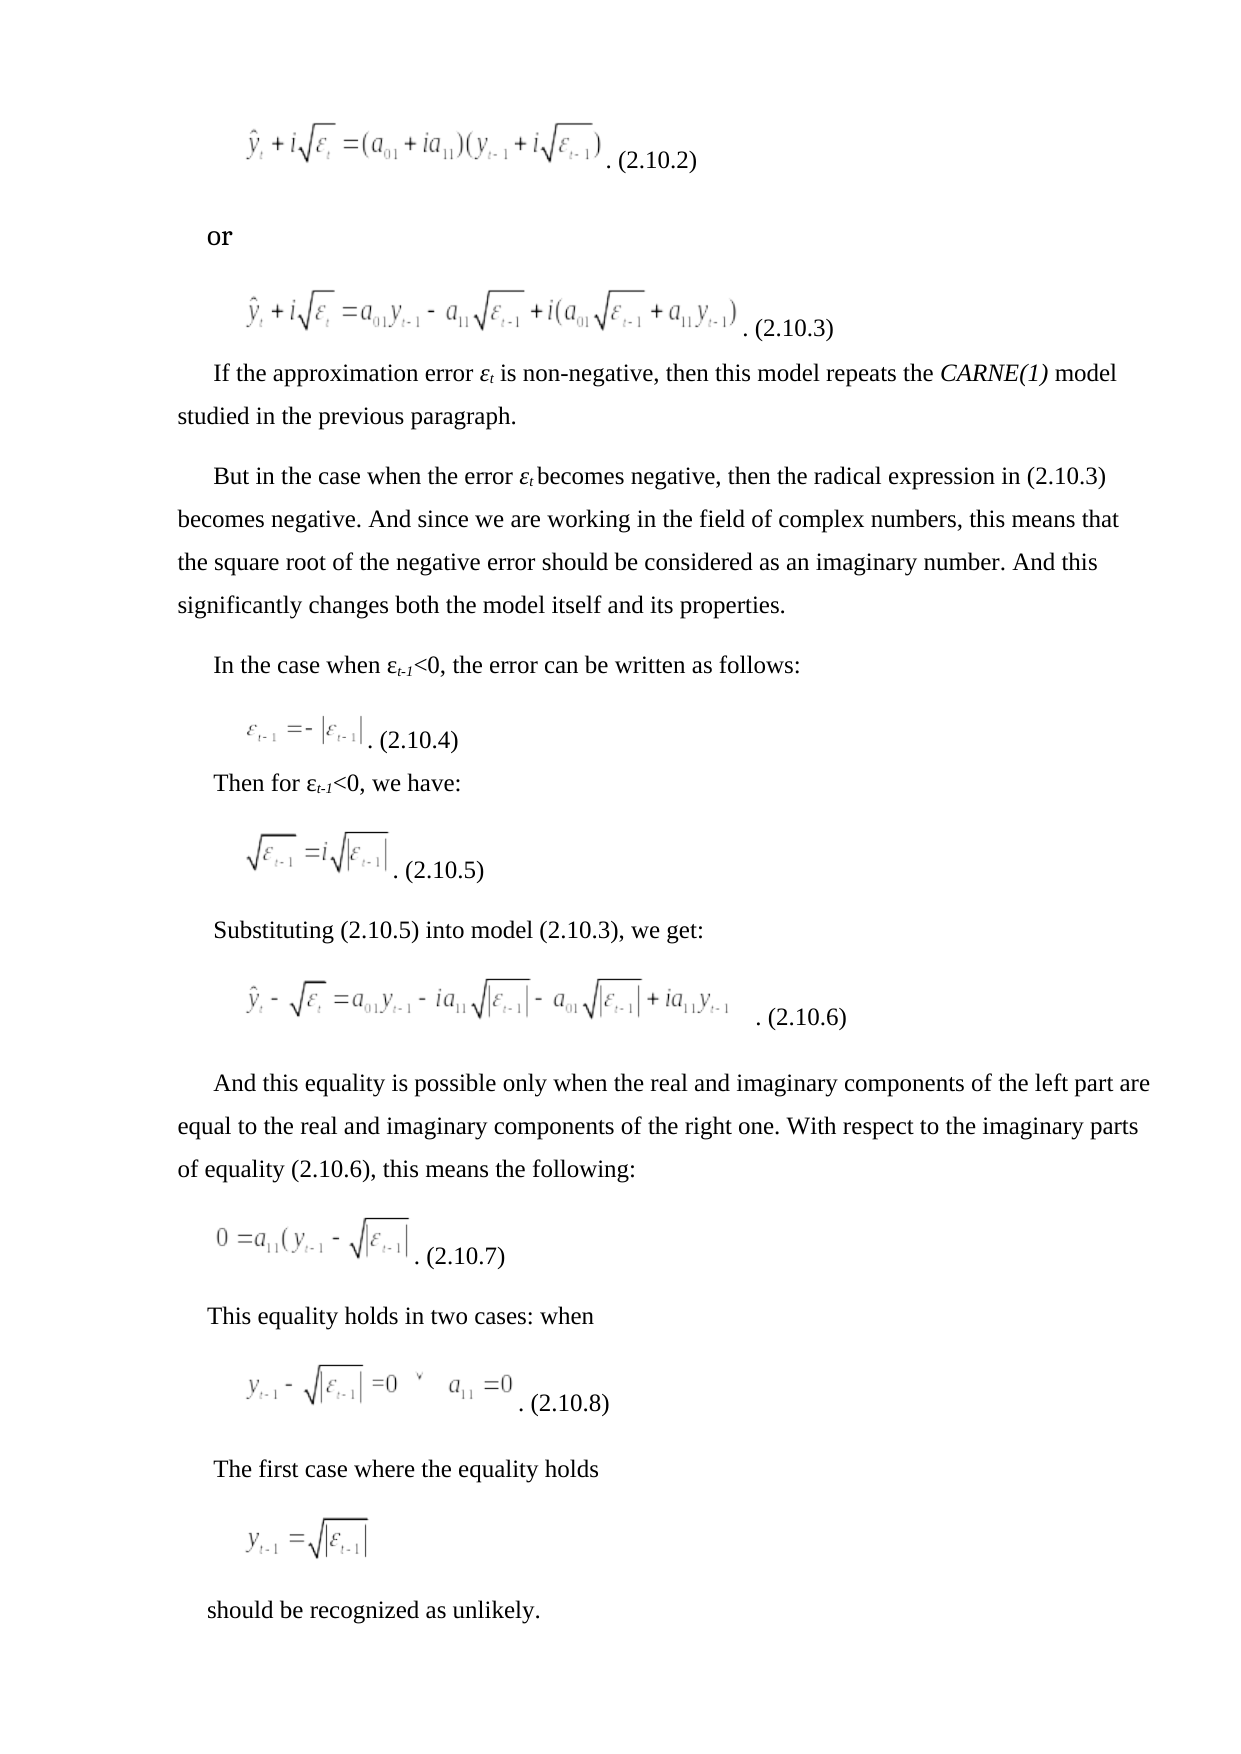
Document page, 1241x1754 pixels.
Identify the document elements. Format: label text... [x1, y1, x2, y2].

text In the case when εt-1<0, the error can be written as follows: [177, 650, 1152, 679]
text . (2.10.6) [177, 974, 1152, 1037]
text . (2.10.3) [177, 286, 1152, 342]
text If the approximation error εt is non-negative, then this model repeats the CARNE(1) model studied in the previous paragraph. [177, 358, 1152, 430]
text This equality holds in two cases: when [177, 1301, 1152, 1329]
text should be recognized as unlikely. [177, 1595, 1152, 1624]
text The first case where the equality holds [177, 1454, 1152, 1483]
text or [177, 219, 1152, 252]
text Then for εt-1<0, we have: [177, 768, 1152, 797]
text . (2.10.8) [177, 1361, 1152, 1423]
text . (2.10.2) [177, 118, 1152, 185]
text But in the case when the error εt becomes negative, then the radical expression in (2.10.3) becomes negative. And since we are working in the field of complex numbers, this means that the square root of the negative error should be considered as an imaginary number. And this significantly changes both the model itself and its properties. [177, 461, 1152, 619]
text And this equality is possible only when the real and imaginary components of the left part are equal to the real and imaginary components of the right one. With respect to the imaginary parts of equality (2.10.6), this means the following: [177, 1068, 1152, 1183]
text . (2.10.4) [177, 710, 1152, 754]
text . (2.10.7) [177, 1214, 1152, 1270]
text Substituting (2.10.5) into model (2.10.3), we get: [177, 915, 1152, 943]
text . (2.10.5) [177, 828, 1152, 884]
